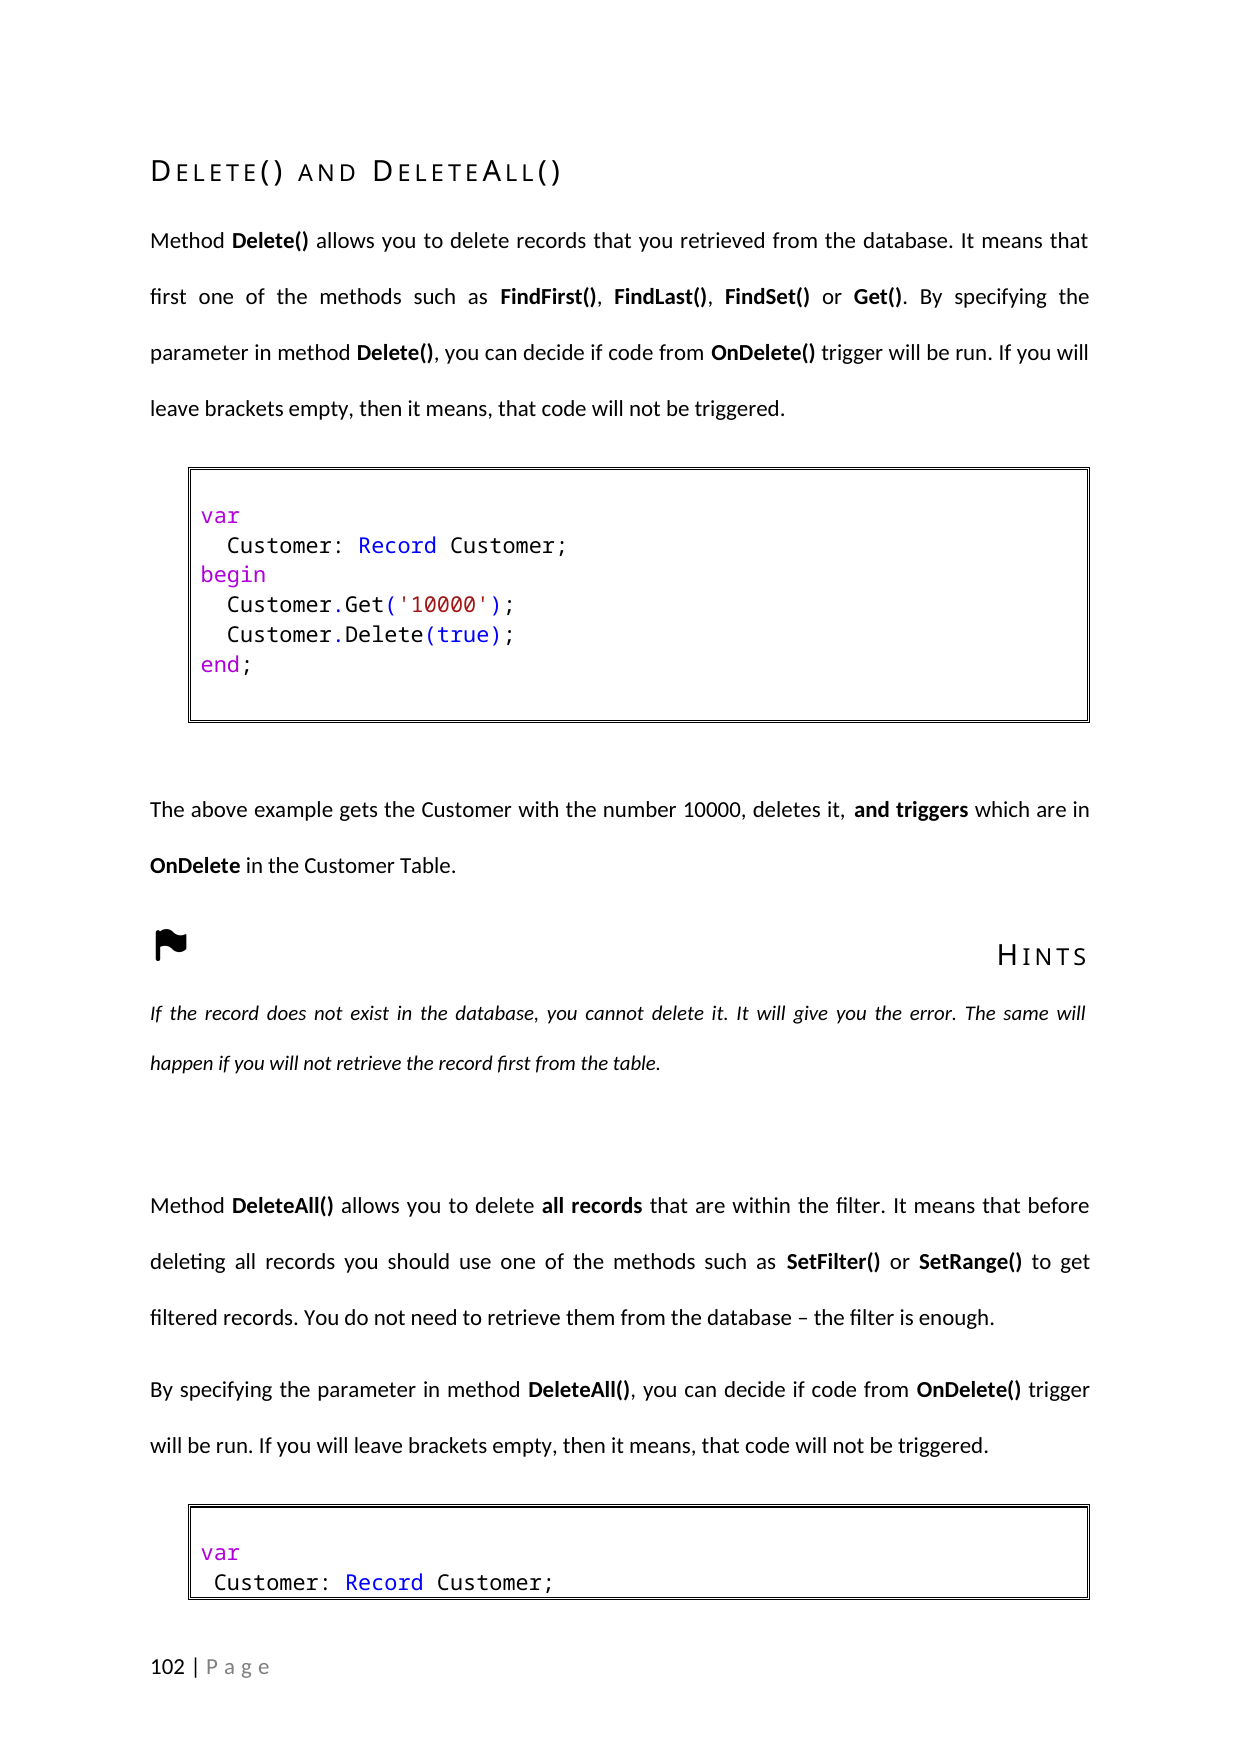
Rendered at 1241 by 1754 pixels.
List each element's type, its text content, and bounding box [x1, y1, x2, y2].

table_header var Customer: Record Customer; begin Customer.Get('10000'); Customer.Delete(true); end; [191, 470, 1087, 720]
text By specifying the parameter in method DeleteAll(), you can decide if code from OnDelete() trigger will be run. If you will leave brackets empty, then it means, that code will not be triggered. [150, 1376, 1090, 1459]
text Method Delete() allows you to delete records that you retrieved from the database. It means that first one of the methods such as FindFirst(), FindLast(), FindSet() or Get(). By specifying the parameter in method Delete(), you can decide if code from OnDelete() trigger will be run. If you will leave brackets empty, then it means, that code will not be triggered. [150, 226, 1090, 422]
picture [150, 924, 192, 966]
text Hints If the record does not exist in the database, you cannot delete it. It will give you the error. The same will happen if you will not retrieve the record first from the table. [150, 924, 1090, 1076]
subtitle Delete() and DeleteAll() [150, 150, 1090, 190]
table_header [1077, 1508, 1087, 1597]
text Method DeleteAll() allows you to delete all records that are within the filter. It means that before deleting all records you should use one of the methods such as SetFilter() or SetRange() to get filtered records. You do not need to retrieve them from the database – the filter is enough. [150, 1191, 1090, 1331]
text The above example gets the Customer with the number 10000, deletes it, and triggers which are in OnDelete in the Customer Table. [150, 796, 1090, 880]
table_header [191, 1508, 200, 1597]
